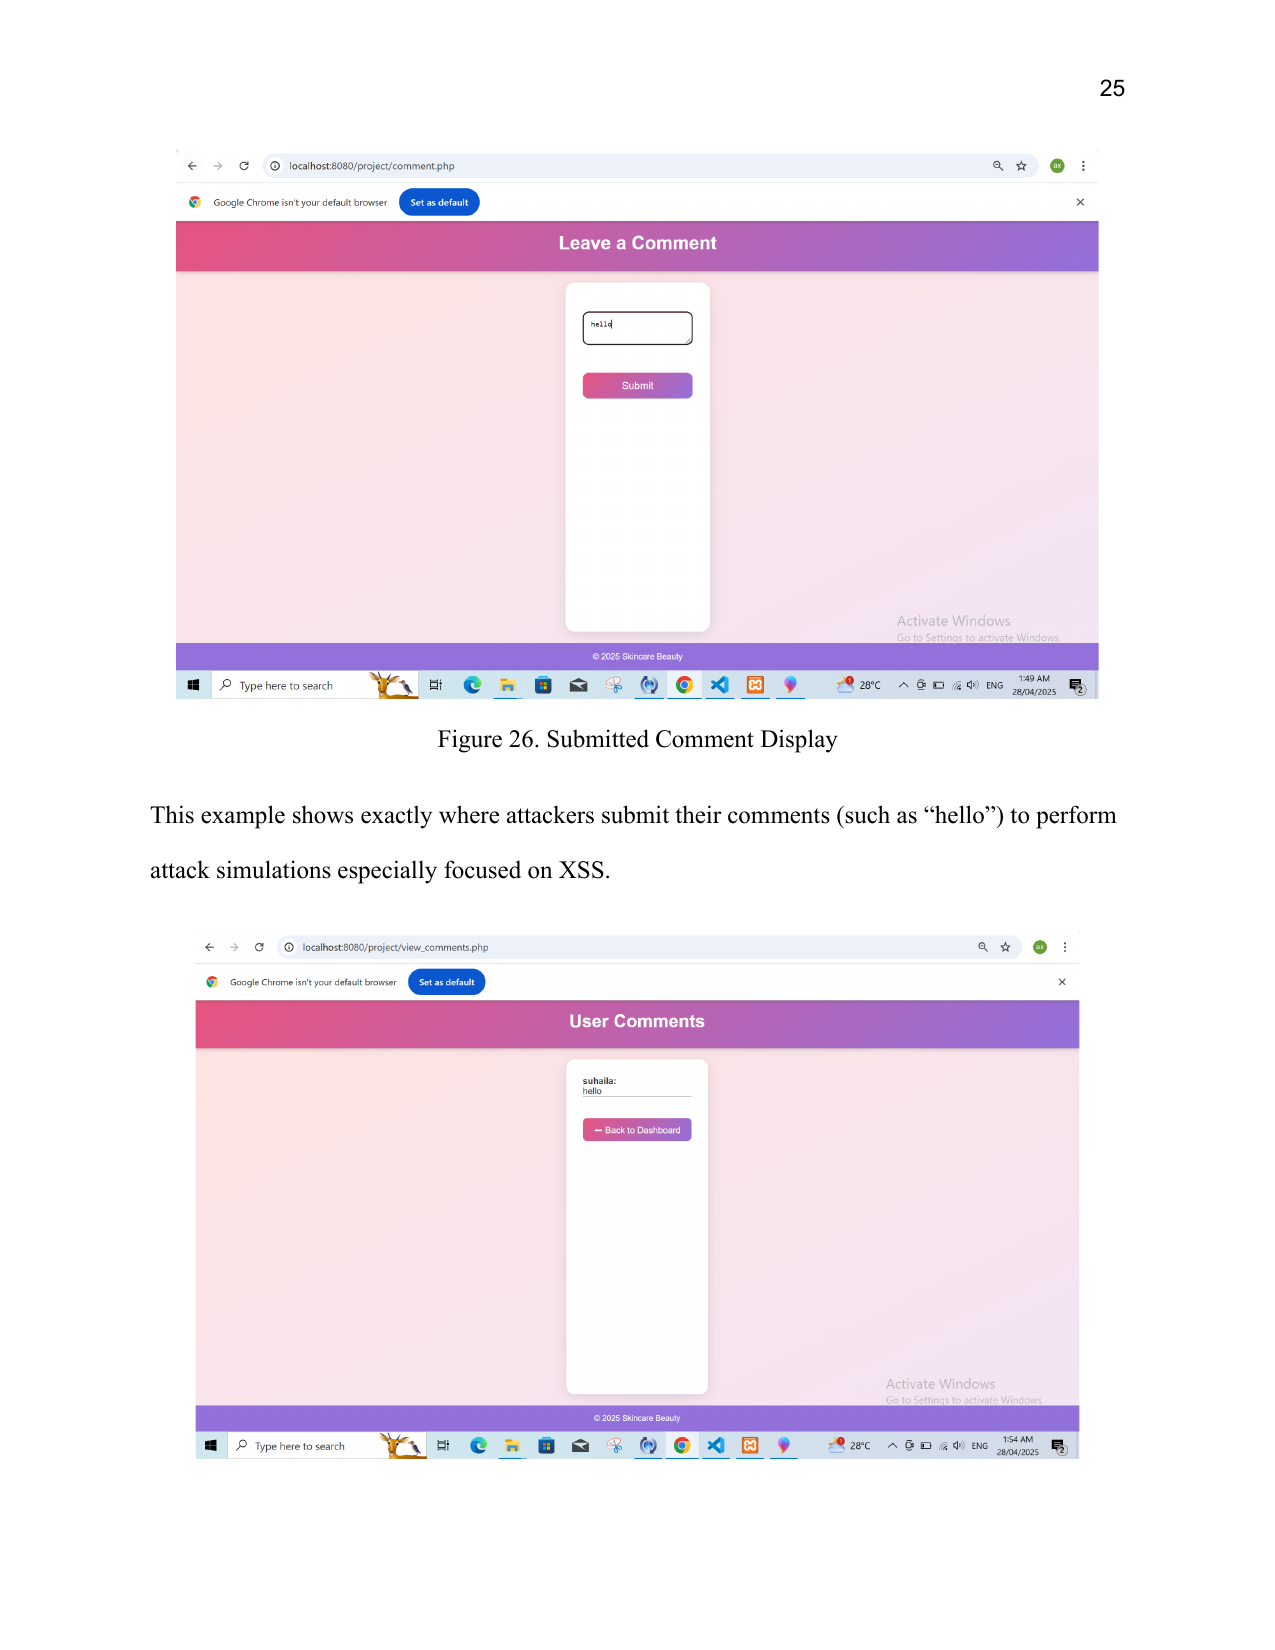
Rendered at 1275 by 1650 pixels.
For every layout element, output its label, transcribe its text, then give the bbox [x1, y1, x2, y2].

text Figure 26. Submitted Comment Display [150, 725, 1125, 753]
text This example shows exactly where attackers submit their comments (such as “hello”) to perform attack simulations especially focused on XSS. [150, 801, 1125, 884]
picture [176, 150, 1099, 699]
picture [195, 932, 1080, 1459]
